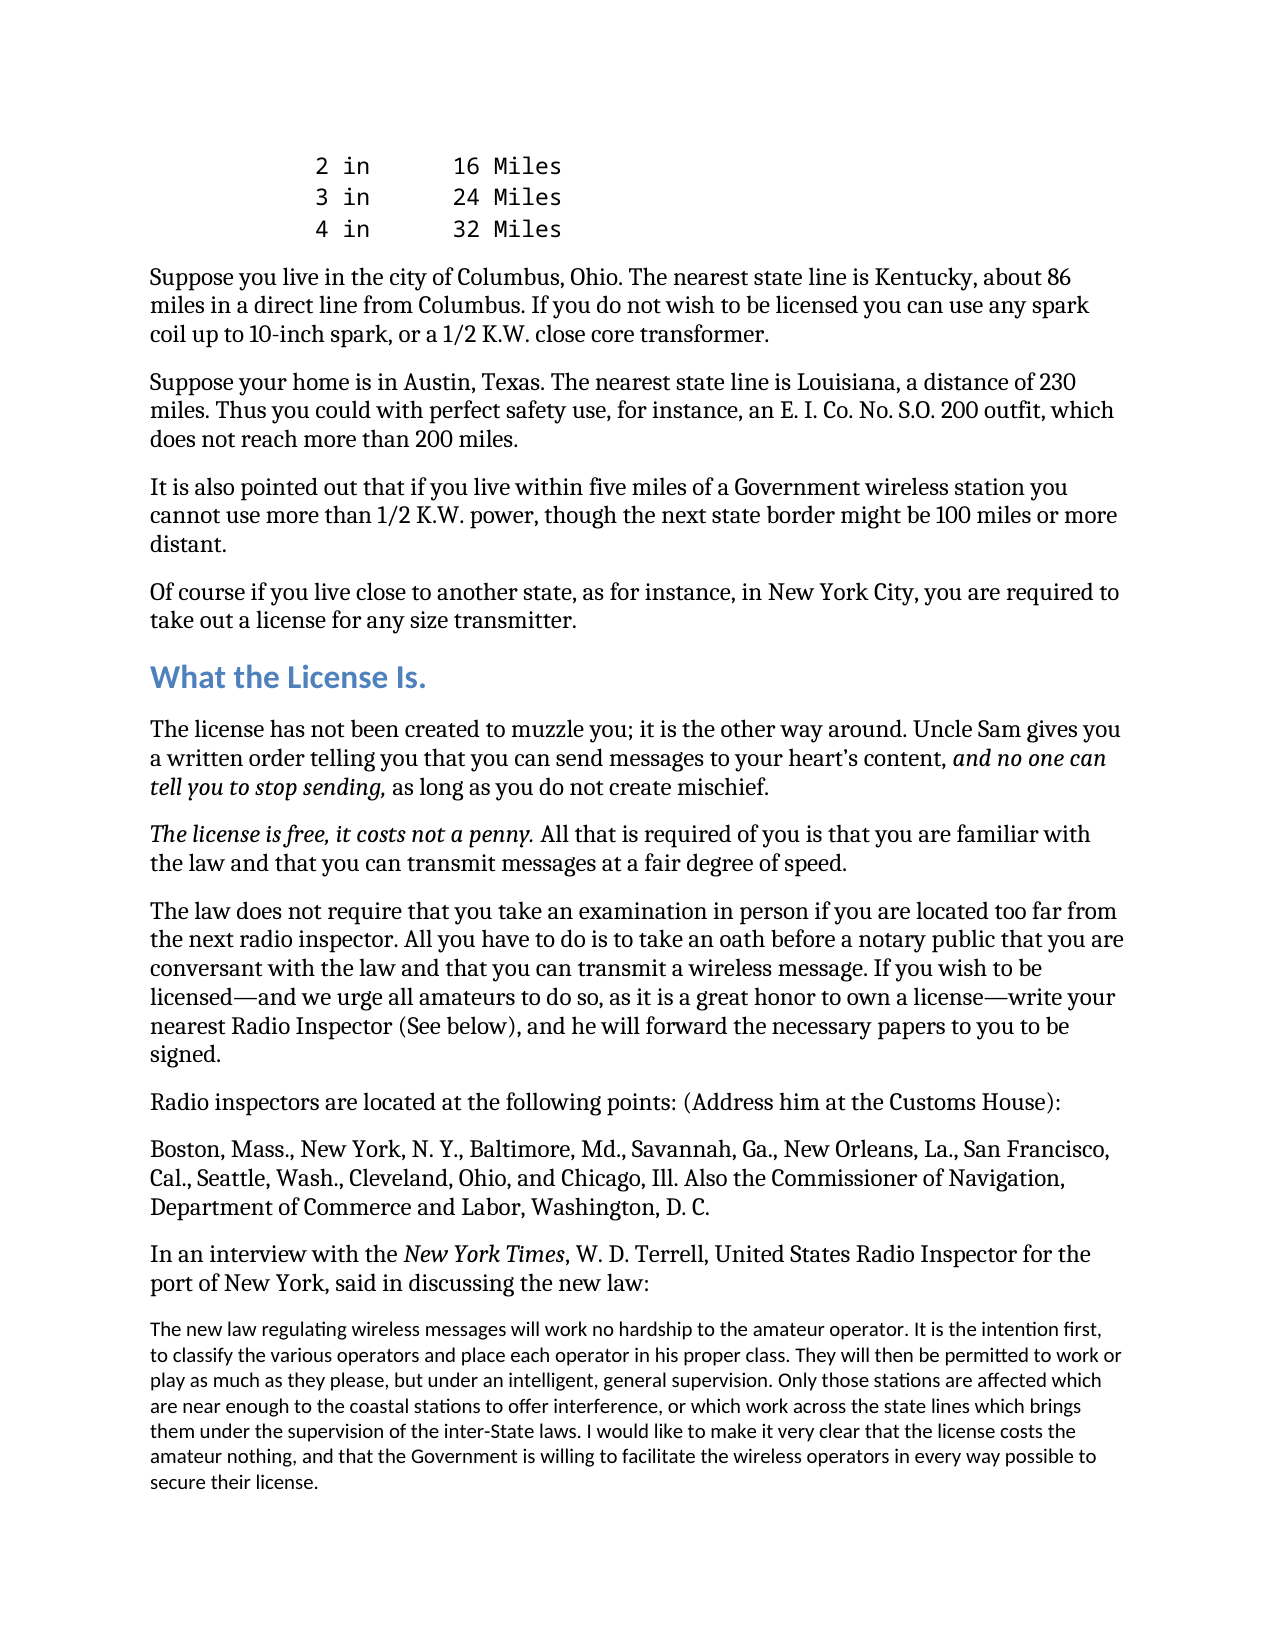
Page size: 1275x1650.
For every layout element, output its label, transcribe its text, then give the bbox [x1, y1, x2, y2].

text The new law regulating wireless messages will work no hardship to the amateur operator. It is the intention first, to classify the various operators and place each operator in his proper class. They will then be permitted to work or play as much as they please, but under an intelligent, general supervision. Only those stations are affected which are near enough to the coastal stations to offer interference, or which work across the state lines which brings them under the supervision of the inter-State laws. I would like to make it very clear that the license costs the amateur nothing, and that the Government is willing to facilitate the wireless operators in every way possible to secure their license. [150, 1317, 1125, 1494]
text Radio inspectors are located at the following points: (Address him at the Customs House): [150, 1088, 1125, 1117]
text The law does not require that you take an examination in person if you are located too far from the next radio inspector. All you have to do is to take an oath before a notary public that you are conversant with the law and that you can transmit a wireless message. If you wish to be licensed—and we urge all amateurs to do so, as it is a great honor to own a license—write your nearest Radio Inspector (See below), and he will forward the necessary papers to you to be signed. [150, 897, 1125, 1069]
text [150, 150, 1125, 244]
text Suppose your home is in Austin, Texas. The nearest state line is Louisiana, a distance of 230 miles. Thus you could with perfect safety use, for instance, an E. I. Co. No. S.O. 200 outfit, which does not reach more than 200 miles. [150, 367, 1125, 454]
text It is also pointed out that if you live within five miles of a Government wireless station you cannot use more than 1/2 K.W. power, though the next state border might be 100 miles or more distant. [150, 472, 1125, 559]
subtitle What the License Is. [150, 656, 1125, 697]
text In an interview with the New York Times, W. D. Terrell, United States Radio Inspector for the port of New York, said in discussing the new law: [150, 1240, 1125, 1298]
text Of course if you live close to another state, as for instance, in New York City, you are required to take out a license for any size transmitter. [150, 577, 1125, 635]
text The license has not been created to muzzle you; it is the other way around. Uncle Sam gives you a written order telling you that you can send messages to your heart’s content, and no one can tell you to stop sending, as long as you do not create mischief. [150, 715, 1125, 802]
text Suppose you live in the city of Columbus, Ohio. The nearest state line is Kentucky, about 86 miles in a direct line from Columbus. If you do not wish to be licensed you can use any spark coil up to 10-inch spark, or a 1/2 K.W. close core transformer. [150, 262, 1125, 349]
text The license is free, it costs not a penny. All that is required of you is that you are familiar with the law and that you can transmit messages at a fair degree of speed. [150, 820, 1125, 878]
text Boston, Mass., New York, N. Y., Baltimore, Md., Savannah, Ga., New Orleans, La., San Francisco, Cal., Seattle, Wash., Cleveland, Ohio, and Chicago, Ill. Also the Commissioner of Navigation, Department of Commerce and Labor, Washington, D. C. [150, 1135, 1125, 1222]
